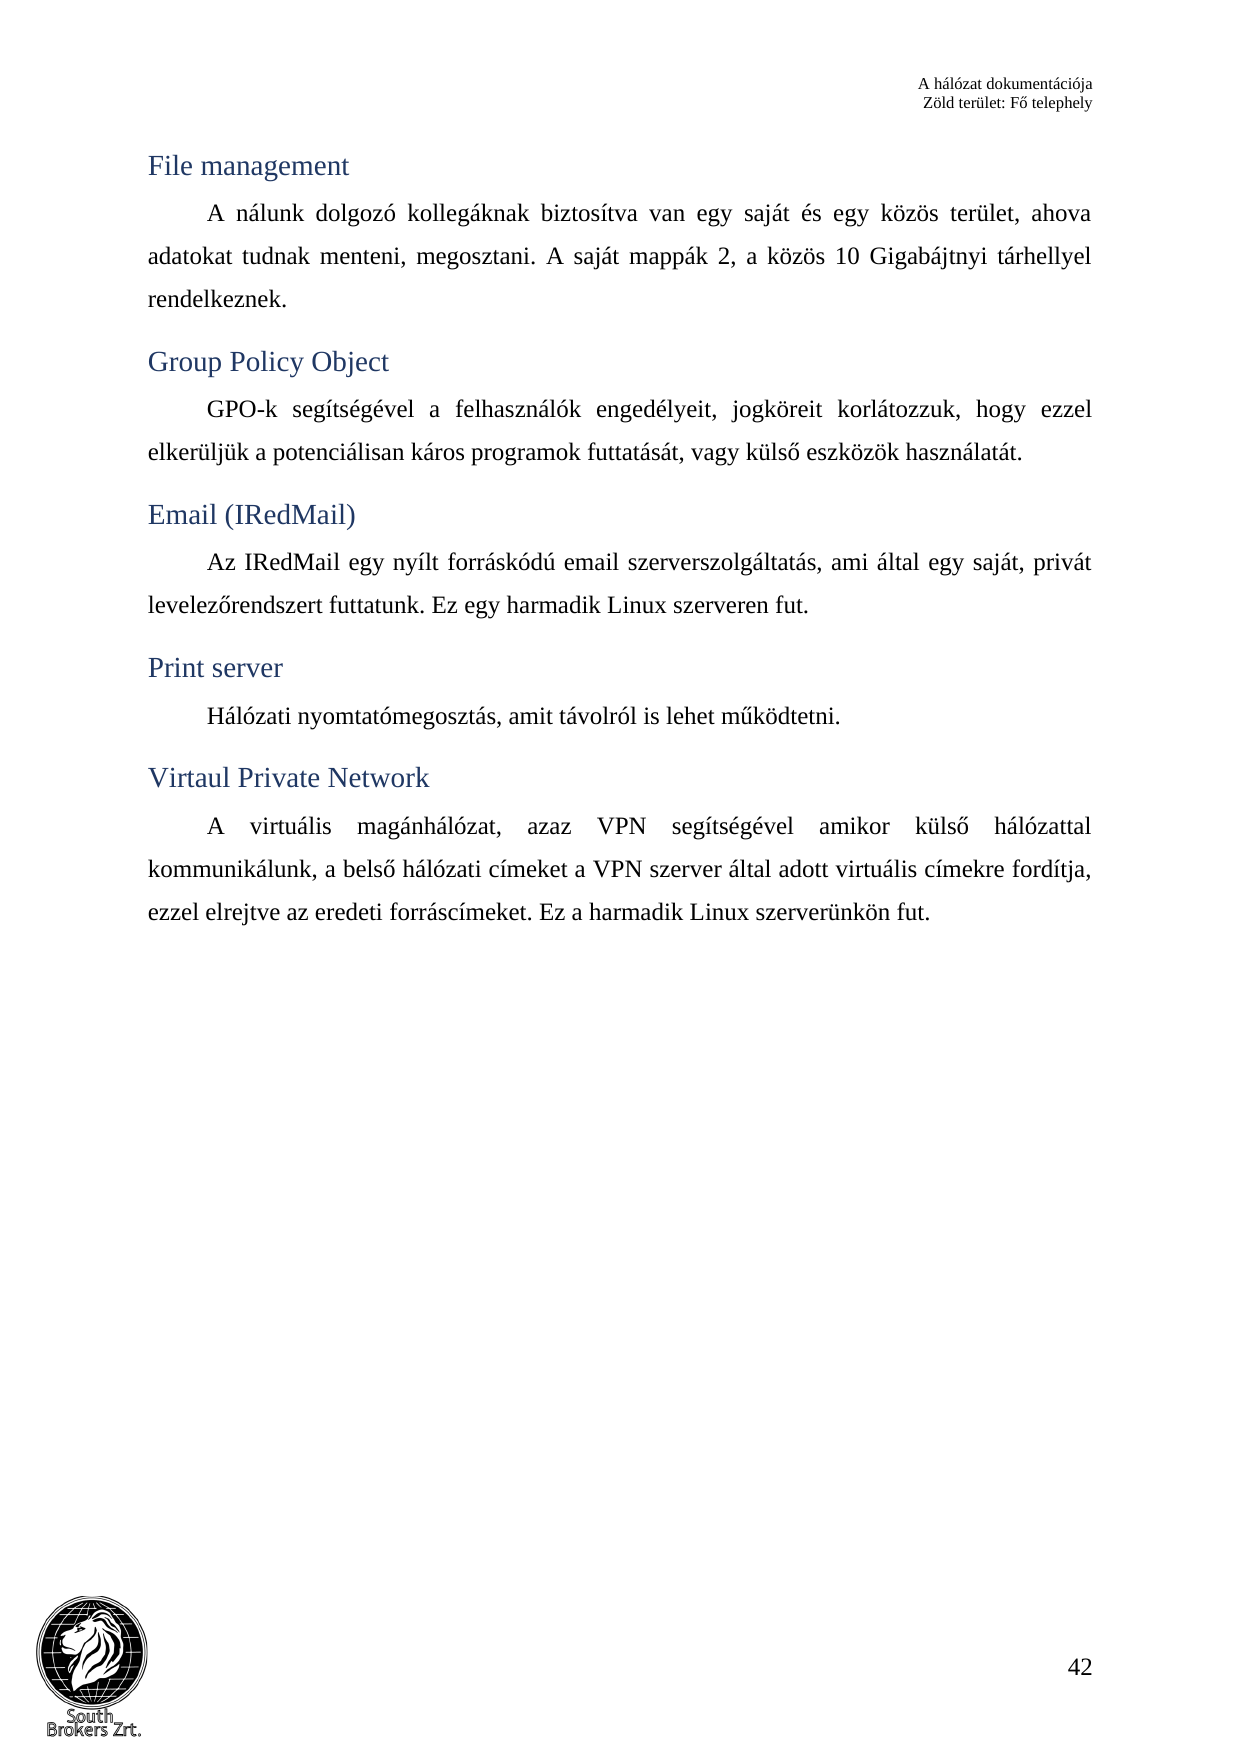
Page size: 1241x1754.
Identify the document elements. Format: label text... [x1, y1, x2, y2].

subtitle Email (IRedMail) [148, 497, 1093, 531]
picture [36, 1596, 148, 1739]
subtitle File management [148, 148, 1093, 181]
text Az IRedMail egy nyílt forráskódú email szerverszolgáltatás, ami által egy saját, privát levelezőrendszert futtatunk. Ez egy harmadik Linux szerveren fut. [148, 547, 1093, 619]
subtitle Group Policy Object [148, 344, 1093, 377]
subtitle Virtaul Private Network [148, 761, 1093, 794]
subtitle Print server [148, 650, 1093, 684]
text A nálunk dolgozó kollegáknak biztosítva van egy saját és egy közös terület, ahova adatokat tudnak menteni, megosztani. A saját mappák 2, a közös 10 Gigabájtnyi tárhellyel rendelkeznek. [148, 198, 1093, 313]
text A virtuális magánhálózat, azaz VPN segítségével amikor külső hálózattal kommunikálunk, a belső hálózati címeket a VPN szerver által adott virtuális címekre fordítja, ezzel elrejtve az eredeti forráscímeket. Ez a harmadik Linux szerverünkön fut. [148, 811, 1093, 926]
text Hálózati nyomtatómegosztás, amit távolról is lehet működtetni. [148, 701, 1093, 729]
text GPO-k segítségével a felhasználók engedélyeit, jogköreit korlátozzuk, hogy ezzel elkerüljük a potenciálisan káros programok futtatását, vagy külső eszközök használatát. [148, 394, 1093, 466]
